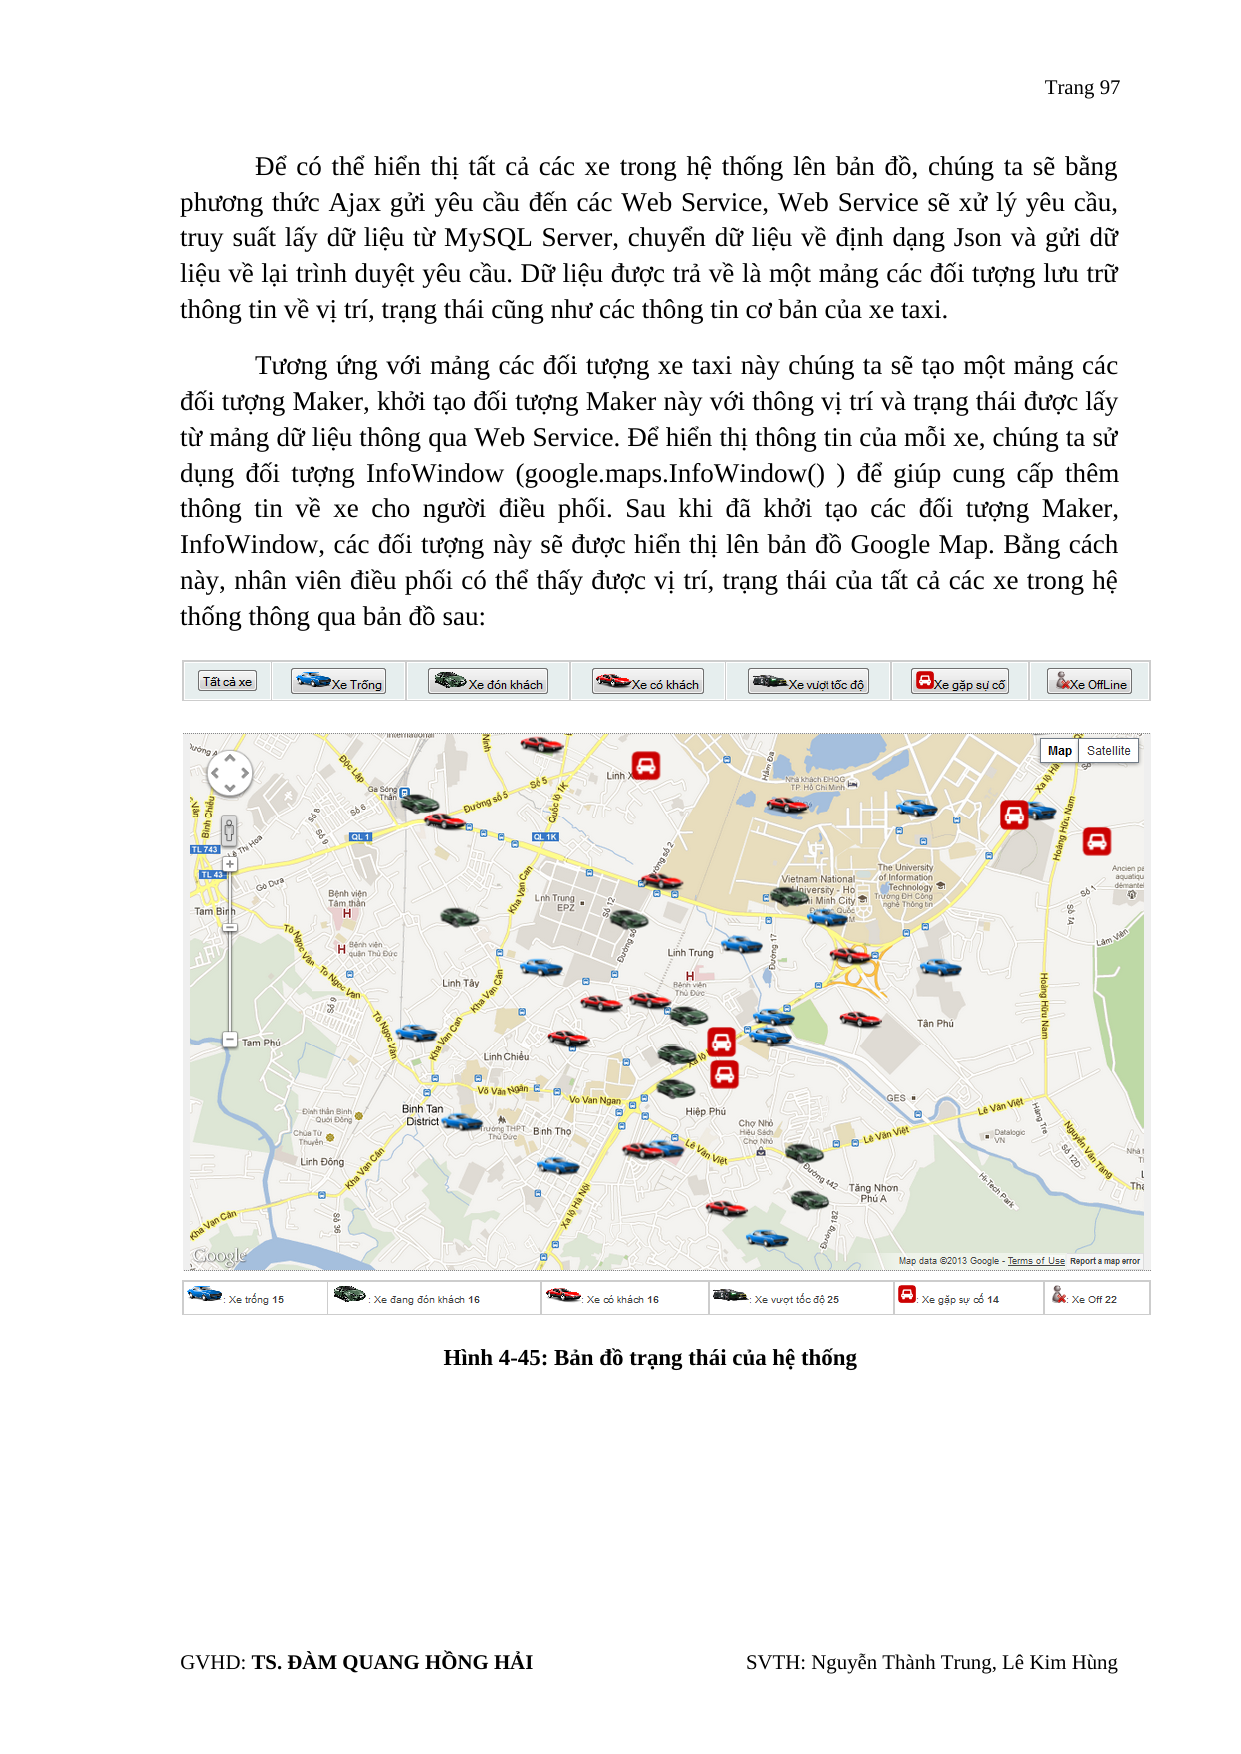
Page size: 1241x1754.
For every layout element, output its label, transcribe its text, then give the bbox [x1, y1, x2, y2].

picture [180, 656, 1152, 1319]
text Tương ứng với mảng các đối tượng xe taxi này chúng ta sẽ tạo một mảng các đối tượng Maker, khởi tạo đối tượng Maker này với thông vị trí và trạng thái được lấy từ mảng dữ liệu thông qua Web Service. Để hiển thị thông tin của mỗi xe, chúng ta sử dụng đối tượng InfoWindow (google.maps.InfoWindow() ) để giúp cung cấp thêm thông tin về xe cho người điều phối. Sau khi đã khởi tạo các đối tượng Maker, InfoWindow, các đối tượng này sẽ được hiển thị lên bản đồ Google Map. Bằng cách này, nhân viên điều phối có thể thấy được vị trí, trạng thái của tất cả các xe trong hệ thống thông qua bản đồ sau: [180, 349, 1120, 631]
text Để có thể hiển thị tất cả các xe trong hệ thống lên bản đồ, chúng ta sẽ bằng phương thức Ajax gửi yêu cầu đến các Web Service, Web Service sẽ xử lý yêu cầu, truy suất lấy dữ liệu từ MySQL Server, chuyển dữ liệu về định dạng Json và gửi dữ liệu về lại trình duyệt yêu cầu. Dữ liệu được trả về là một mảng các đối tượng lưu trữ thông tin về vị trí, trạng thái cũng như các thông tin cơ bản của xe taxi. [180, 150, 1120, 324]
